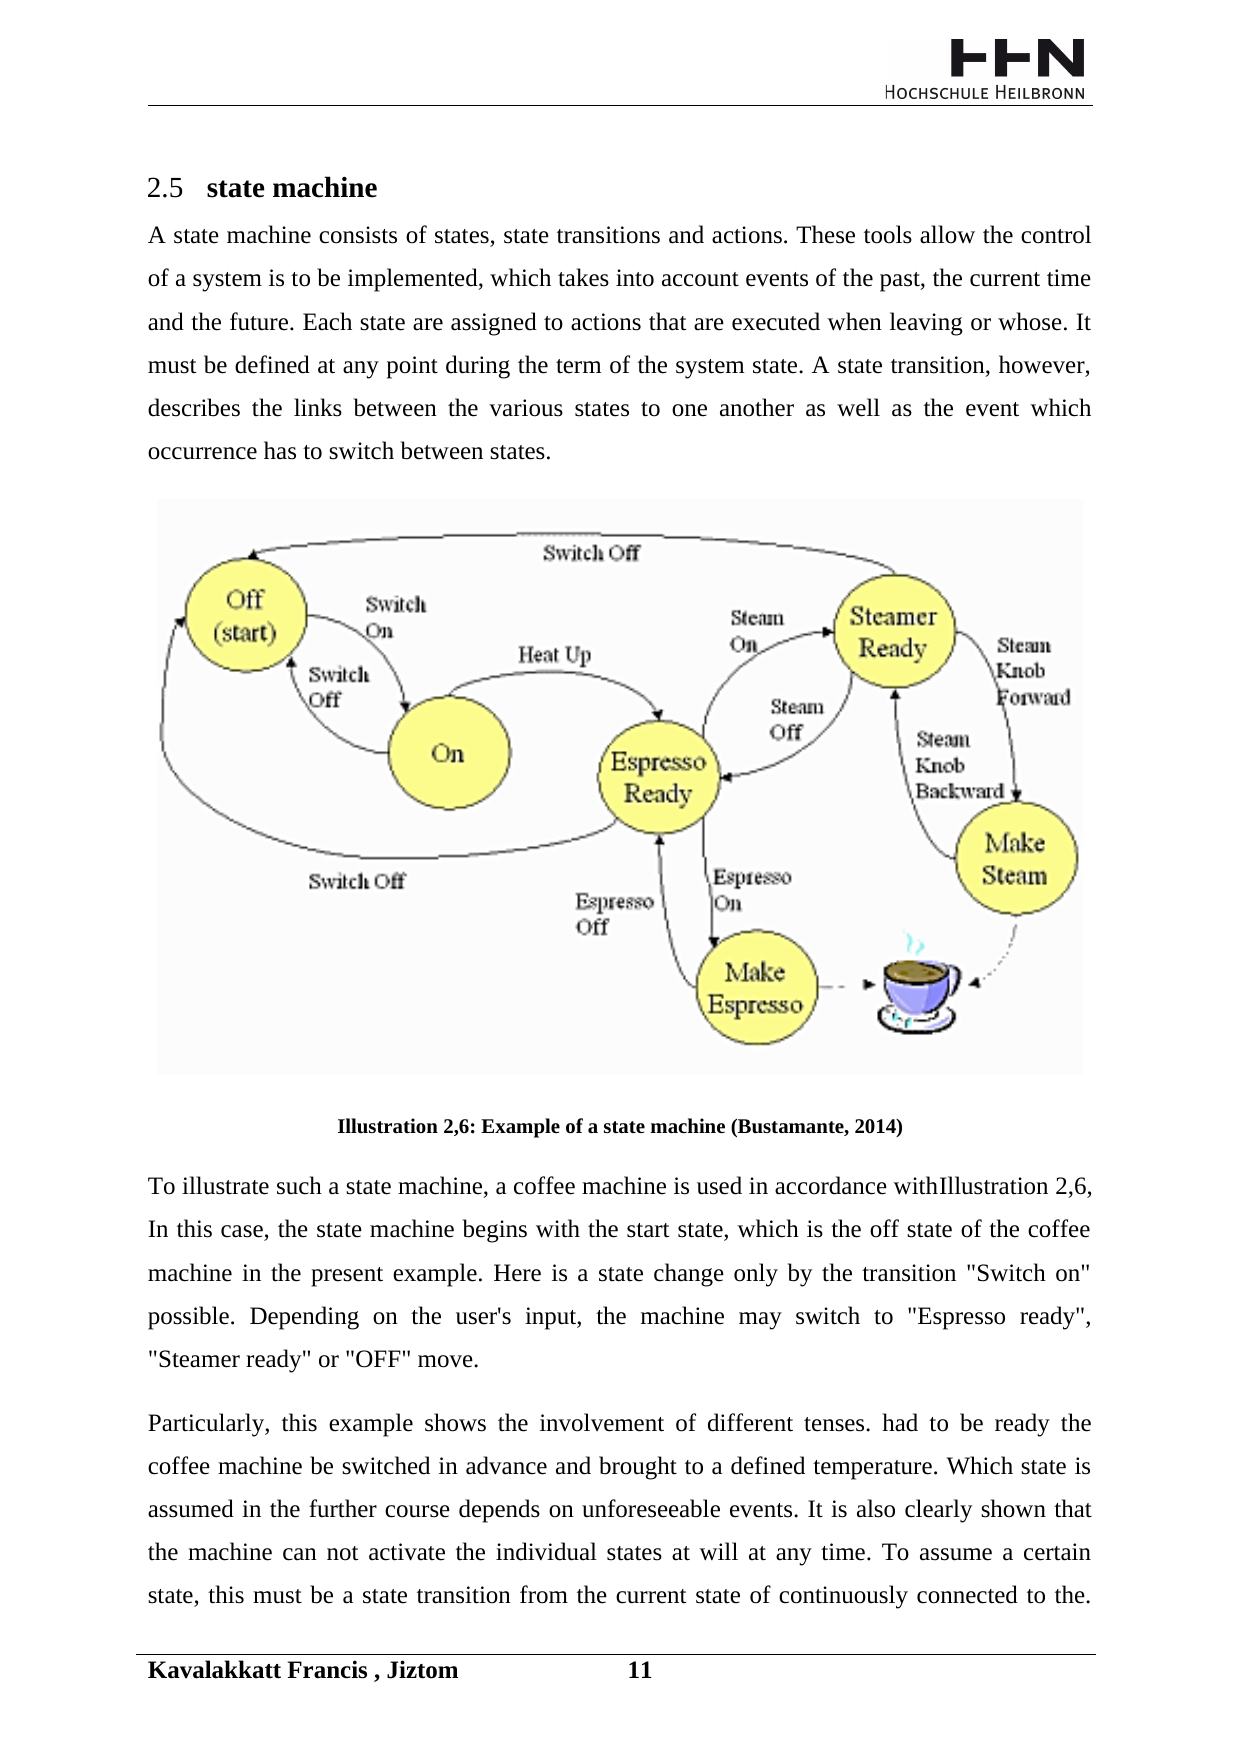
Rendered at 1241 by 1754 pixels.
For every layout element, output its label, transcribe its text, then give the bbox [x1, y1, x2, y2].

subtitle state machine [147, 170, 1093, 203]
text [148, 1408, 1093, 1609]
text To illustrate such a state machine, a coffee machine is used in accordance withFigure 2.6, In this case, the state machine begins with the start state, which is the off state of the coffee machine in the present example. Here is a state change only by the transition "Switch on" possible. Depending on the user's input, the machine may switch to "Espresso ready", "Steamer ready" or "OFF" move. [148, 1171, 1093, 1373]
text A state machine consists of states, state transitions and actions. These tools allow the control of a system is to be implemented, which takes into account events of the past, the current time and the future. Each state are assigned to actions that are executed when leaving or whose. It must be defined at any point during the term of the system state. A state transition, however, describes the links between the various states to one another as well as the event which occurrence has to switch between states. [148, 220, 1093, 465]
picture [156, 499, 1084, 1075]
picture [885, 39, 1093, 105]
